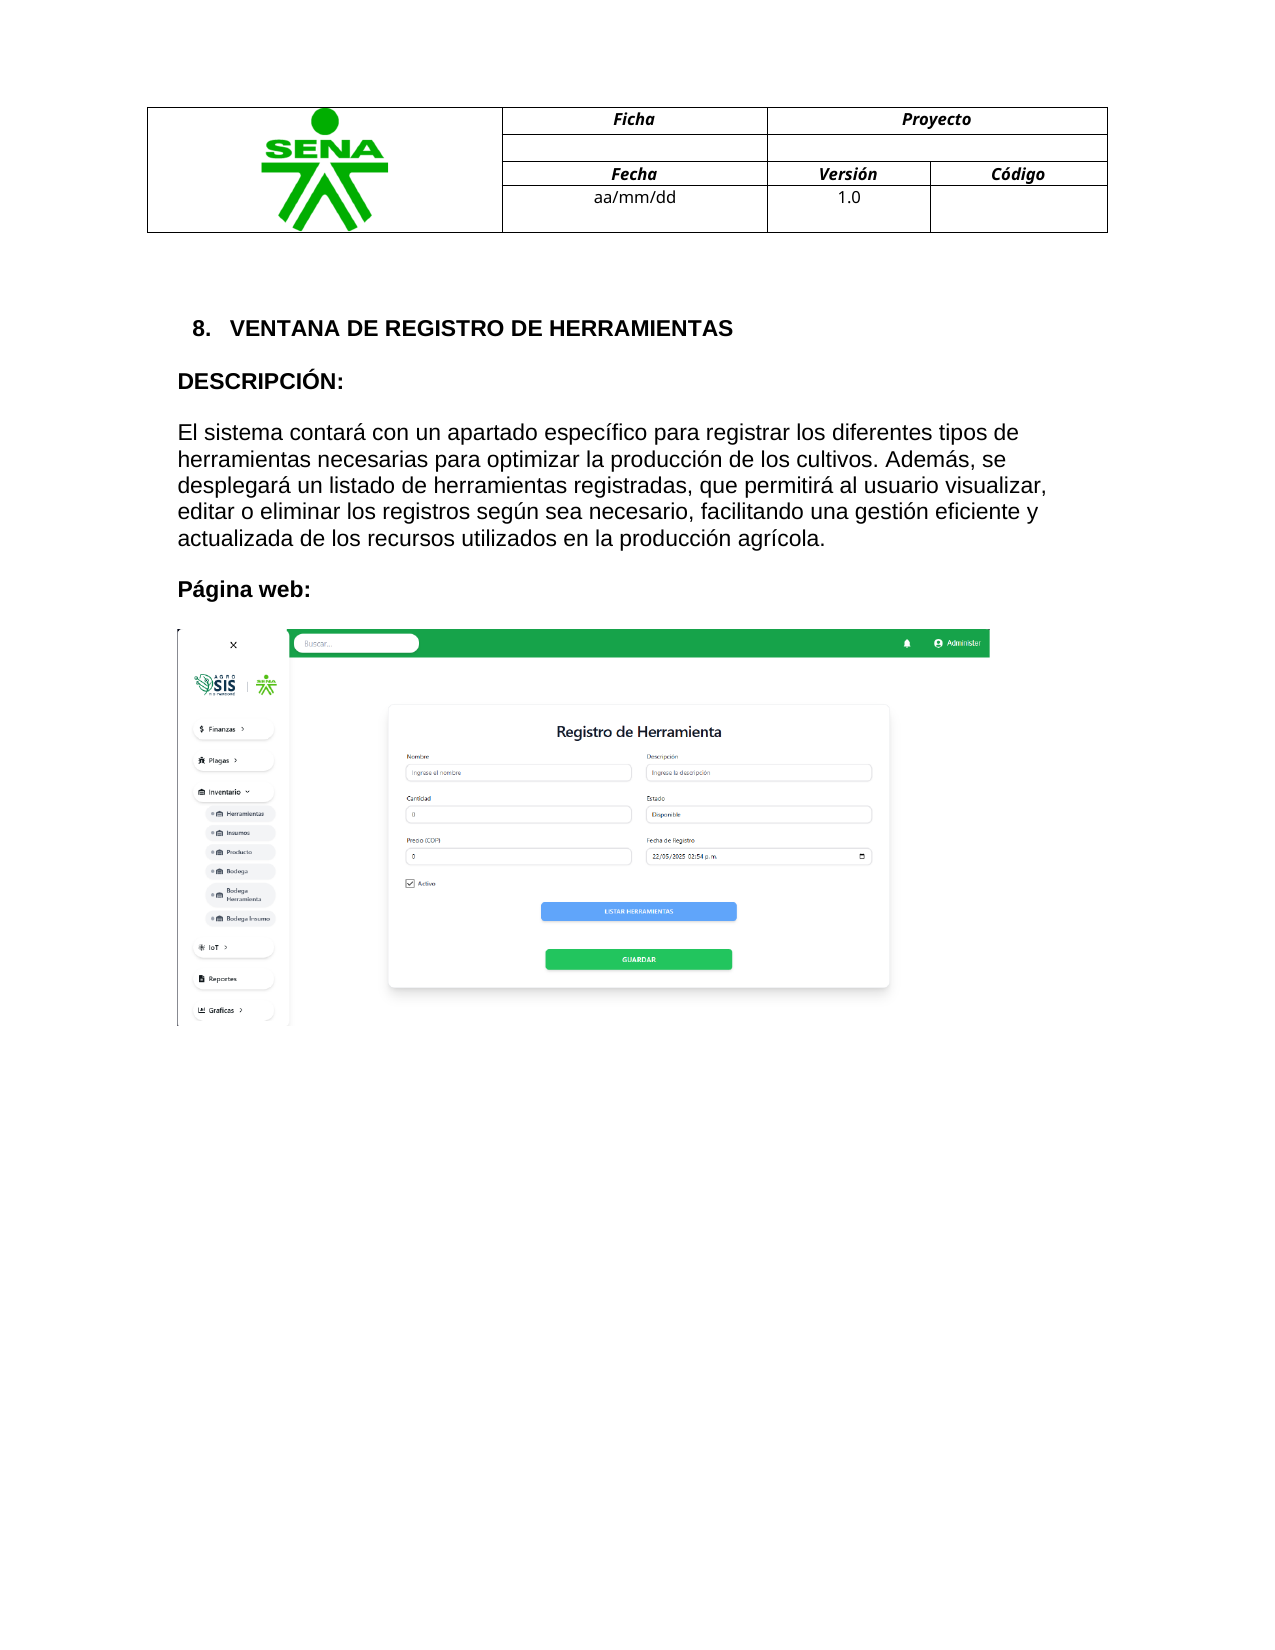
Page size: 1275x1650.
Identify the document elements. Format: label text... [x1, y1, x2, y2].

picture [177, 629, 990, 1026]
text DESCRIPCIÓN: [177, 368, 1098, 394]
text El sistema contará con un apartado específico para registrar los diferentes tipos de herramientas necesarias para optimizar la producción de los cultivos. Además, se desplegará un listado de herramientas registradas, que permitirá al usuario visualizar, editar o eliminar los registros según sea necesario, facilitando una gestión eficiente y actualizada de los recursos utilizados en la producción agrícola. [177, 419, 1098, 551]
picture [261, 107, 389, 232]
text Página web: [177, 576, 1098, 602]
list VENTANA DE REGISTRO DE HERRAMIENTAS [192, 314, 1098, 341]
